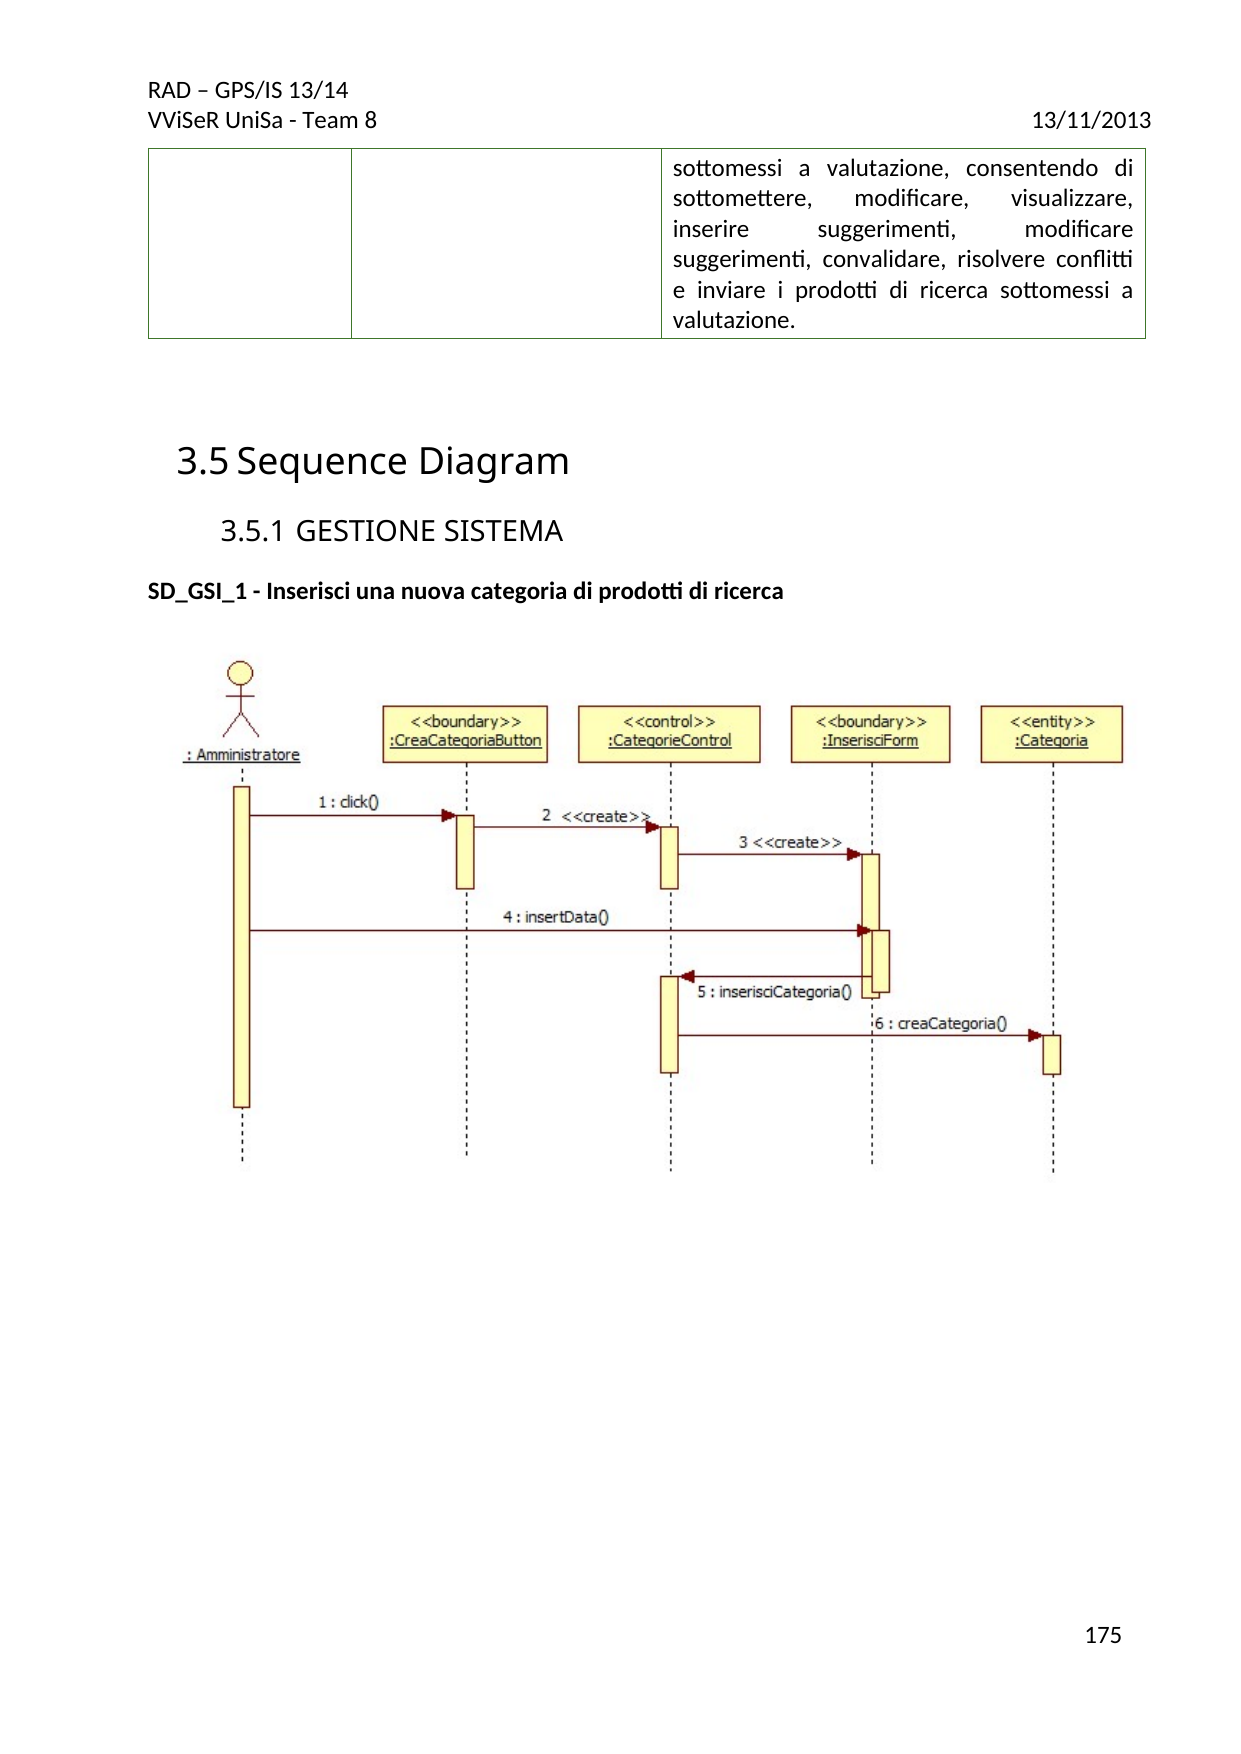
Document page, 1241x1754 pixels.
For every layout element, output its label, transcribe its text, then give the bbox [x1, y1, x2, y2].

text SD_GSI_1 - Inserisci una nuova categoria di prodotti di ricerca [148, 575, 1122, 606]
subtitle Gestione Sistema [220, 511, 1122, 550]
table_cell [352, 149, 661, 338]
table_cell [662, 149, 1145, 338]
picture [147, 631, 1152, 1206]
subtitle Sequence Diagram [176, 434, 1122, 486]
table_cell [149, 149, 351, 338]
